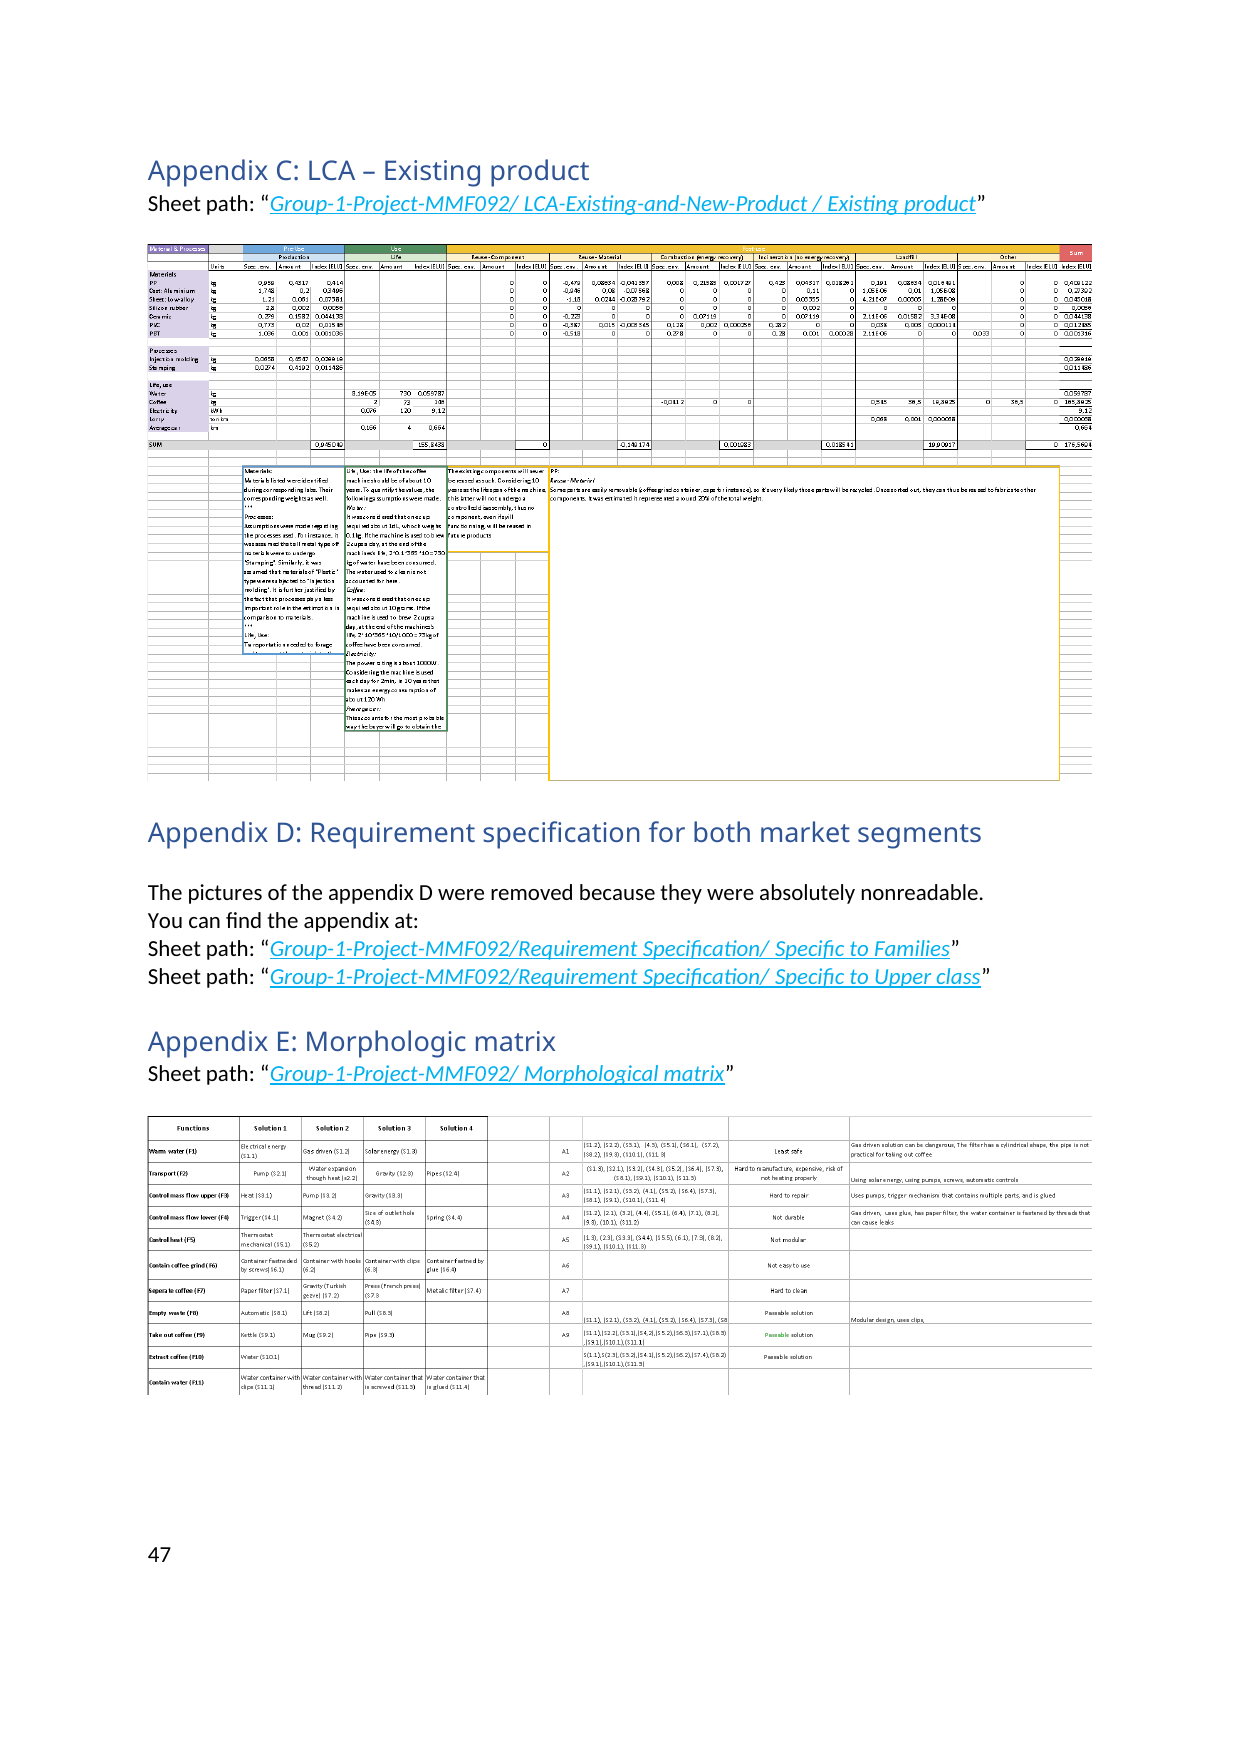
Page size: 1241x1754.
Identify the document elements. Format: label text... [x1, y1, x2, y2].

subtitle Appendix D: Requirement specification for both market segments [148, 813, 1093, 850]
text The pictures of the appendix D were removed because they were absolutely nonreadable. [148, 878, 1093, 906]
picture [147, 244, 1092, 781]
picture [147, 1116, 1092, 1395]
text Sheet path: “Group-1-Project-MMF092/Requirement Specification/ Specific to Upper class” [148, 962, 1093, 990]
text Sheet path: “Group-1-Project-MMF092/Requirement Specification/ Specific to Families” [148, 934, 1093, 962]
subtitle Appendix C: LCA – Existing product [148, 152, 1093, 189]
text Sheet path: “Group-1-Project-MMF092/ LCA-Existing-and-New-Product / Existing product” [148, 189, 1093, 217]
subtitle Appendix E: Morphologic matrix [148, 1022, 1093, 1059]
text Sheet path: “Group-1-Project-MMF092/ Morphological matrix” [148, 1059, 1093, 1087]
text You can find the appendix at: [148, 906, 1093, 934]
